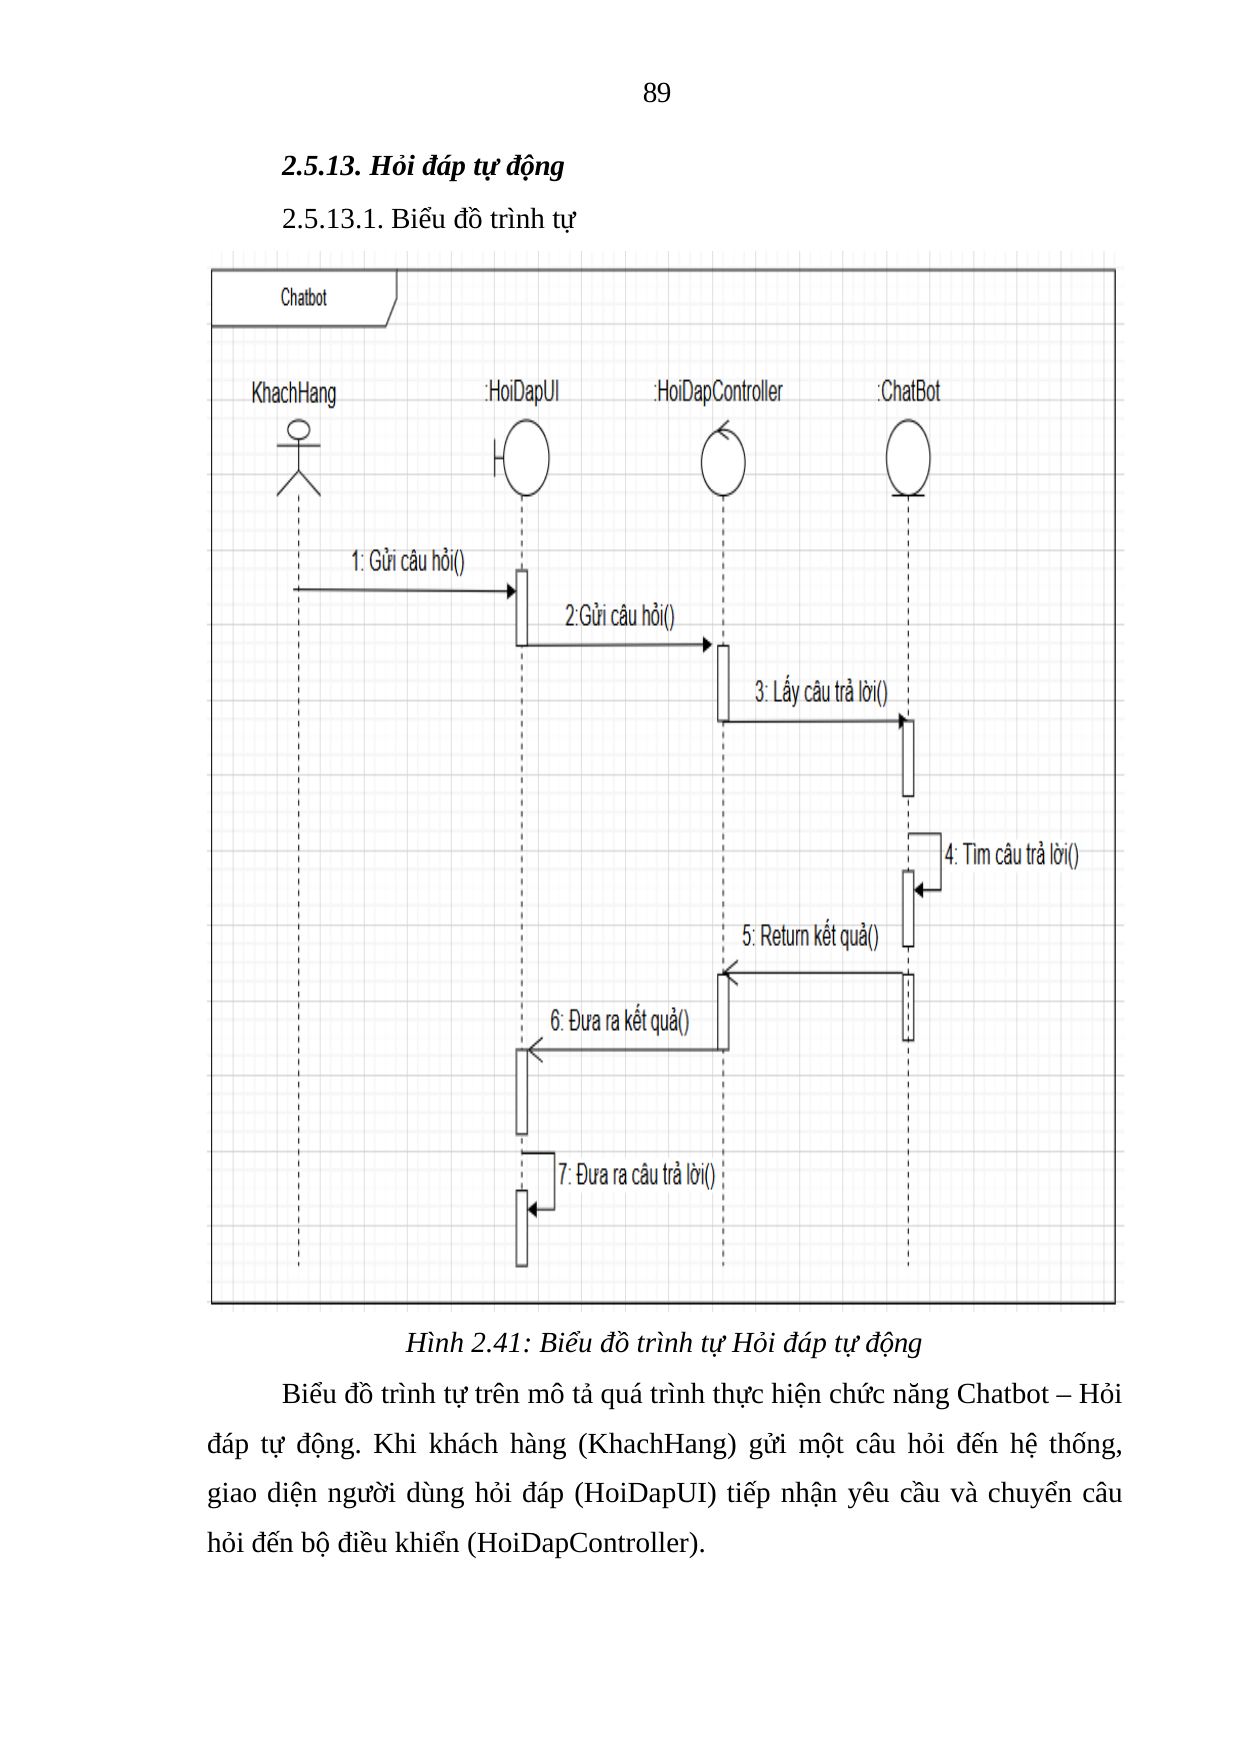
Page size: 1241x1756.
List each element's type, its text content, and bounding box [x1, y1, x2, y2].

text Biểu đồ trình tự trên mô tả quá trình thực hiện chức năng Chatbot – Hỏi đáp tự động. Khi khách hàng (KhachHang) gửi một câu hỏi đến hệ thống, giao diện người dùng hỏi đáp (HoiDapUI) tiếp nhận yêu cầu và chuyển câu hỏi đến bộ điều khiển (HoiDapController). [207, 1376, 1123, 1558]
subtitle Hỏi đáp tự động [282, 148, 1137, 181]
picture [206, 251, 1125, 1312]
text Hình 2.41: Biểu đồ trình tự Hỏi đáp tự động [406, 263, 1137, 1359]
list Biểu đồ trình tự [282, 202, 1137, 235]
